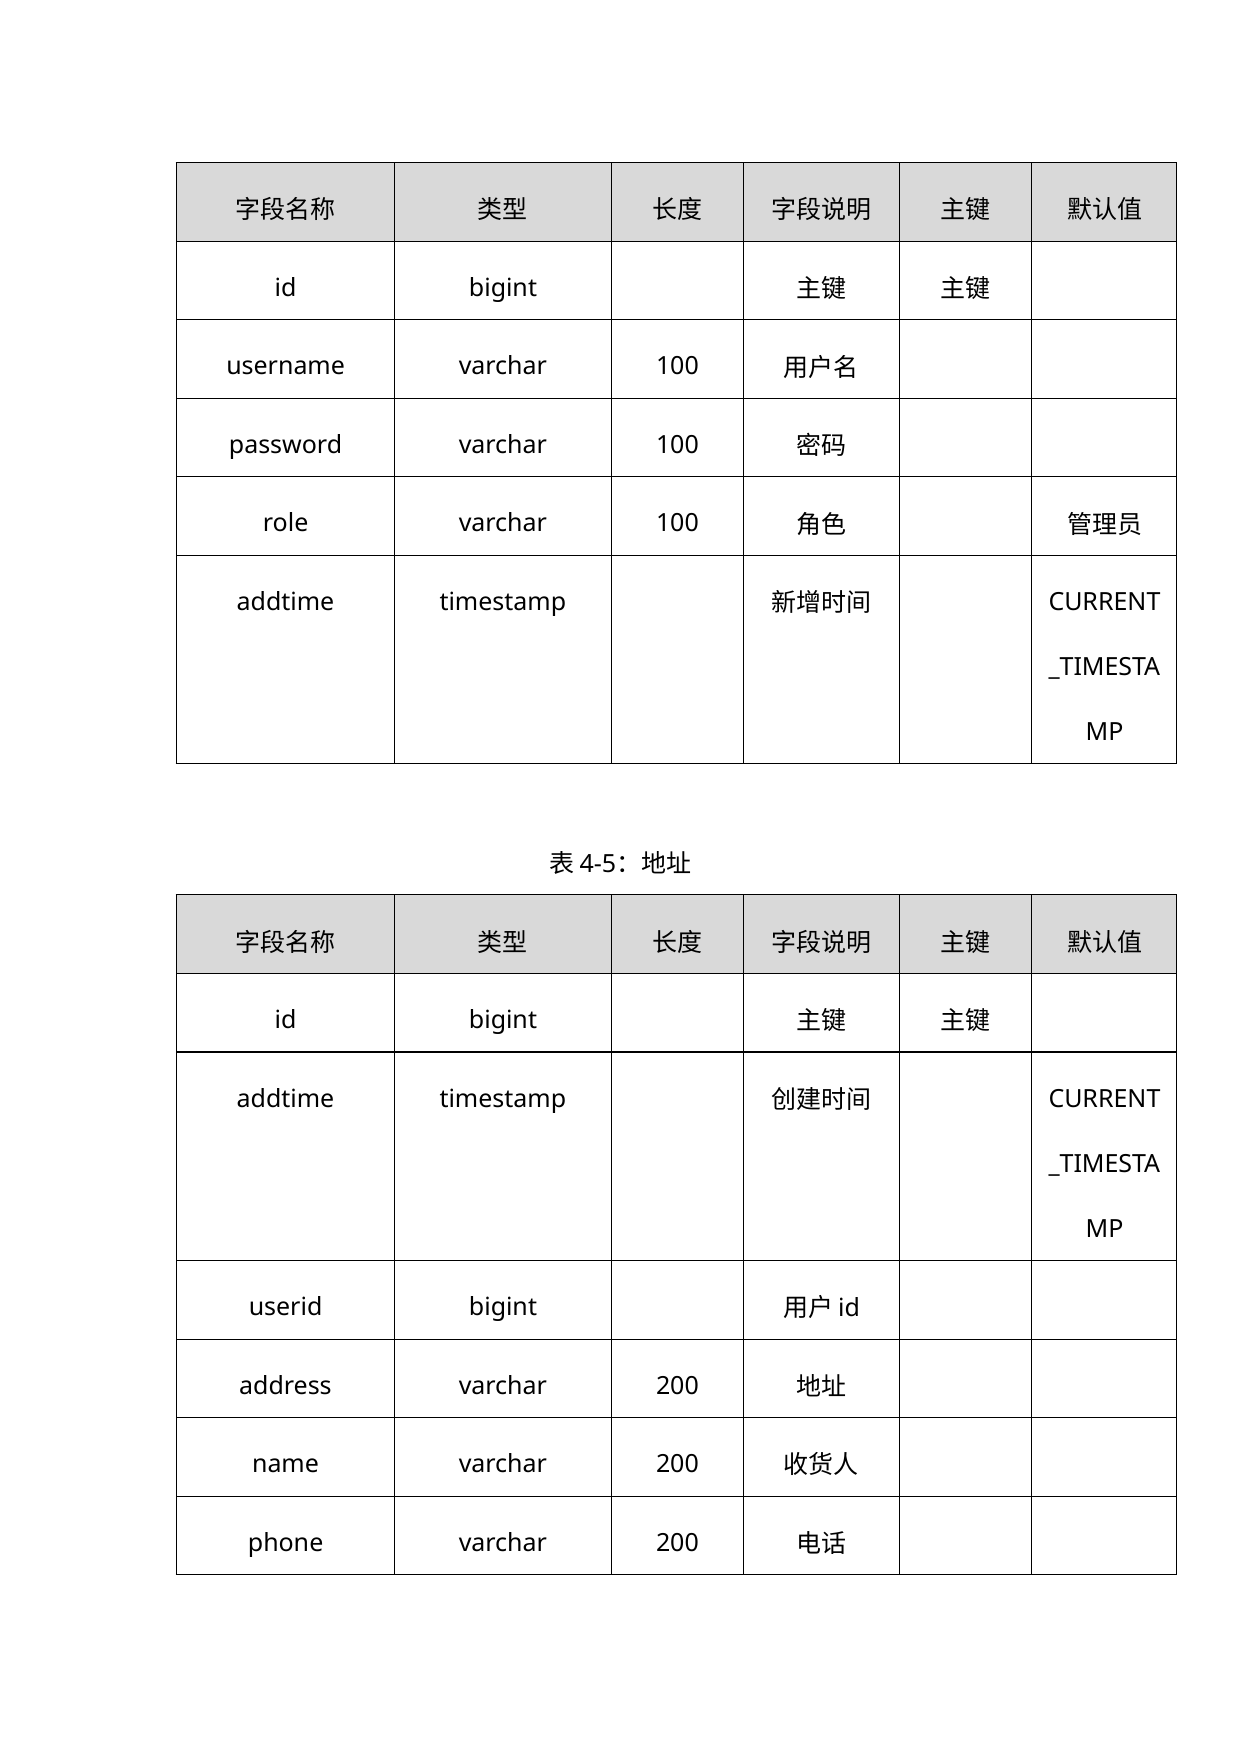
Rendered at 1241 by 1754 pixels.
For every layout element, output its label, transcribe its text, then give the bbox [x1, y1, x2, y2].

table_cell [900, 1497, 1031, 1574]
table_cell CURRENT_TIMESTAMP [1032, 556, 1176, 763]
table_cell varchar [395, 1497, 611, 1574]
table_cell [900, 1340, 1031, 1417]
table_header 长度 [612, 895, 743, 973]
text 表4-5：地址 [187, 829, 1053, 894]
table_cell [900, 477, 1031, 555]
table_cell 新增时间 [744, 556, 899, 763]
table_cell 主键 [744, 974, 899, 1051]
table_header 字段说明 [744, 163, 899, 241]
table_cell [1032, 320, 1176, 398]
table_cell varchar [395, 399, 611, 476]
table_cell [900, 320, 1031, 398]
table_cell addtime [177, 1053, 394, 1260]
table_cell [612, 1053, 743, 1260]
table_cell 用户名 [744, 320, 899, 398]
table_cell varchar [395, 320, 611, 398]
table_cell [900, 1418, 1031, 1496]
table_cell [900, 399, 1031, 476]
table_cell [1032, 974, 1176, 1051]
table_cell timestamp [395, 1053, 611, 1260]
table_header 字段说明 [744, 895, 899, 973]
table_header 字段名称 [177, 895, 394, 973]
table_cell 管理员 [1032, 477, 1176, 555]
table_cell role [177, 477, 394, 555]
table_cell 主键 [900, 242, 1031, 319]
table_cell varchar [395, 1340, 611, 1417]
table_cell 100 [612, 399, 743, 476]
table_cell id [177, 242, 394, 319]
table_cell [1032, 1340, 1176, 1417]
table_cell varchar [395, 477, 611, 555]
table_header 默认值 [1032, 163, 1176, 241]
table_cell bigint [395, 974, 611, 1051]
table_cell password [177, 399, 394, 476]
table_cell name [177, 1418, 394, 1496]
table_cell 主键 [900, 974, 1031, 1051]
table_cell 200 [612, 1497, 743, 1574]
table_cell 创建时间 [744, 1053, 899, 1260]
table_cell 收货人 [744, 1418, 899, 1496]
table_header 类型 [395, 895, 611, 973]
table_cell 200 [612, 1418, 743, 1496]
table_header 主键 [900, 895, 1031, 973]
table_header 默认值 [1032, 895, 1176, 973]
table_cell userid [177, 1261, 394, 1338]
table_cell [1032, 242, 1176, 319]
table_cell 密码 [744, 399, 899, 476]
table_cell 主键 [744, 242, 899, 319]
table_cell [900, 556, 1031, 763]
table_cell 100 [612, 477, 743, 555]
table_cell [1032, 1418, 1176, 1496]
table_cell [612, 974, 743, 1051]
table_header 主键 [900, 163, 1031, 241]
table_header 字段名称 [177, 163, 394, 241]
table_cell address [177, 1340, 394, 1417]
table_cell [612, 1261, 743, 1338]
table_header 长度 [612, 163, 743, 241]
table_cell addtime [177, 556, 394, 763]
table_cell timestamp [395, 556, 611, 763]
table_cell 100 [612, 320, 743, 398]
table_cell phone [177, 1497, 394, 1574]
table_cell [1032, 1261, 1176, 1338]
table_cell 电话 [744, 1497, 899, 1574]
table_cell [900, 1053, 1031, 1260]
table_cell 用户id [744, 1261, 899, 1338]
table_cell id [177, 974, 394, 1051]
table_header 类型 [395, 163, 611, 241]
table_cell 200 [612, 1340, 743, 1417]
table_cell varchar [395, 1418, 611, 1496]
table_cell bigint [395, 242, 611, 319]
table_cell bigint [395, 1261, 611, 1338]
table_cell [900, 1261, 1031, 1338]
table_cell [612, 242, 743, 319]
table_cell [1032, 1497, 1176, 1574]
table_cell [1032, 399, 1176, 476]
table_cell 地址 [744, 1340, 899, 1417]
table_cell [612, 556, 743, 763]
table_cell 角色 [744, 477, 899, 555]
table_cell CURRENT_TIMESTAMP [1032, 1053, 1176, 1260]
table_cell username [177, 320, 394, 398]
